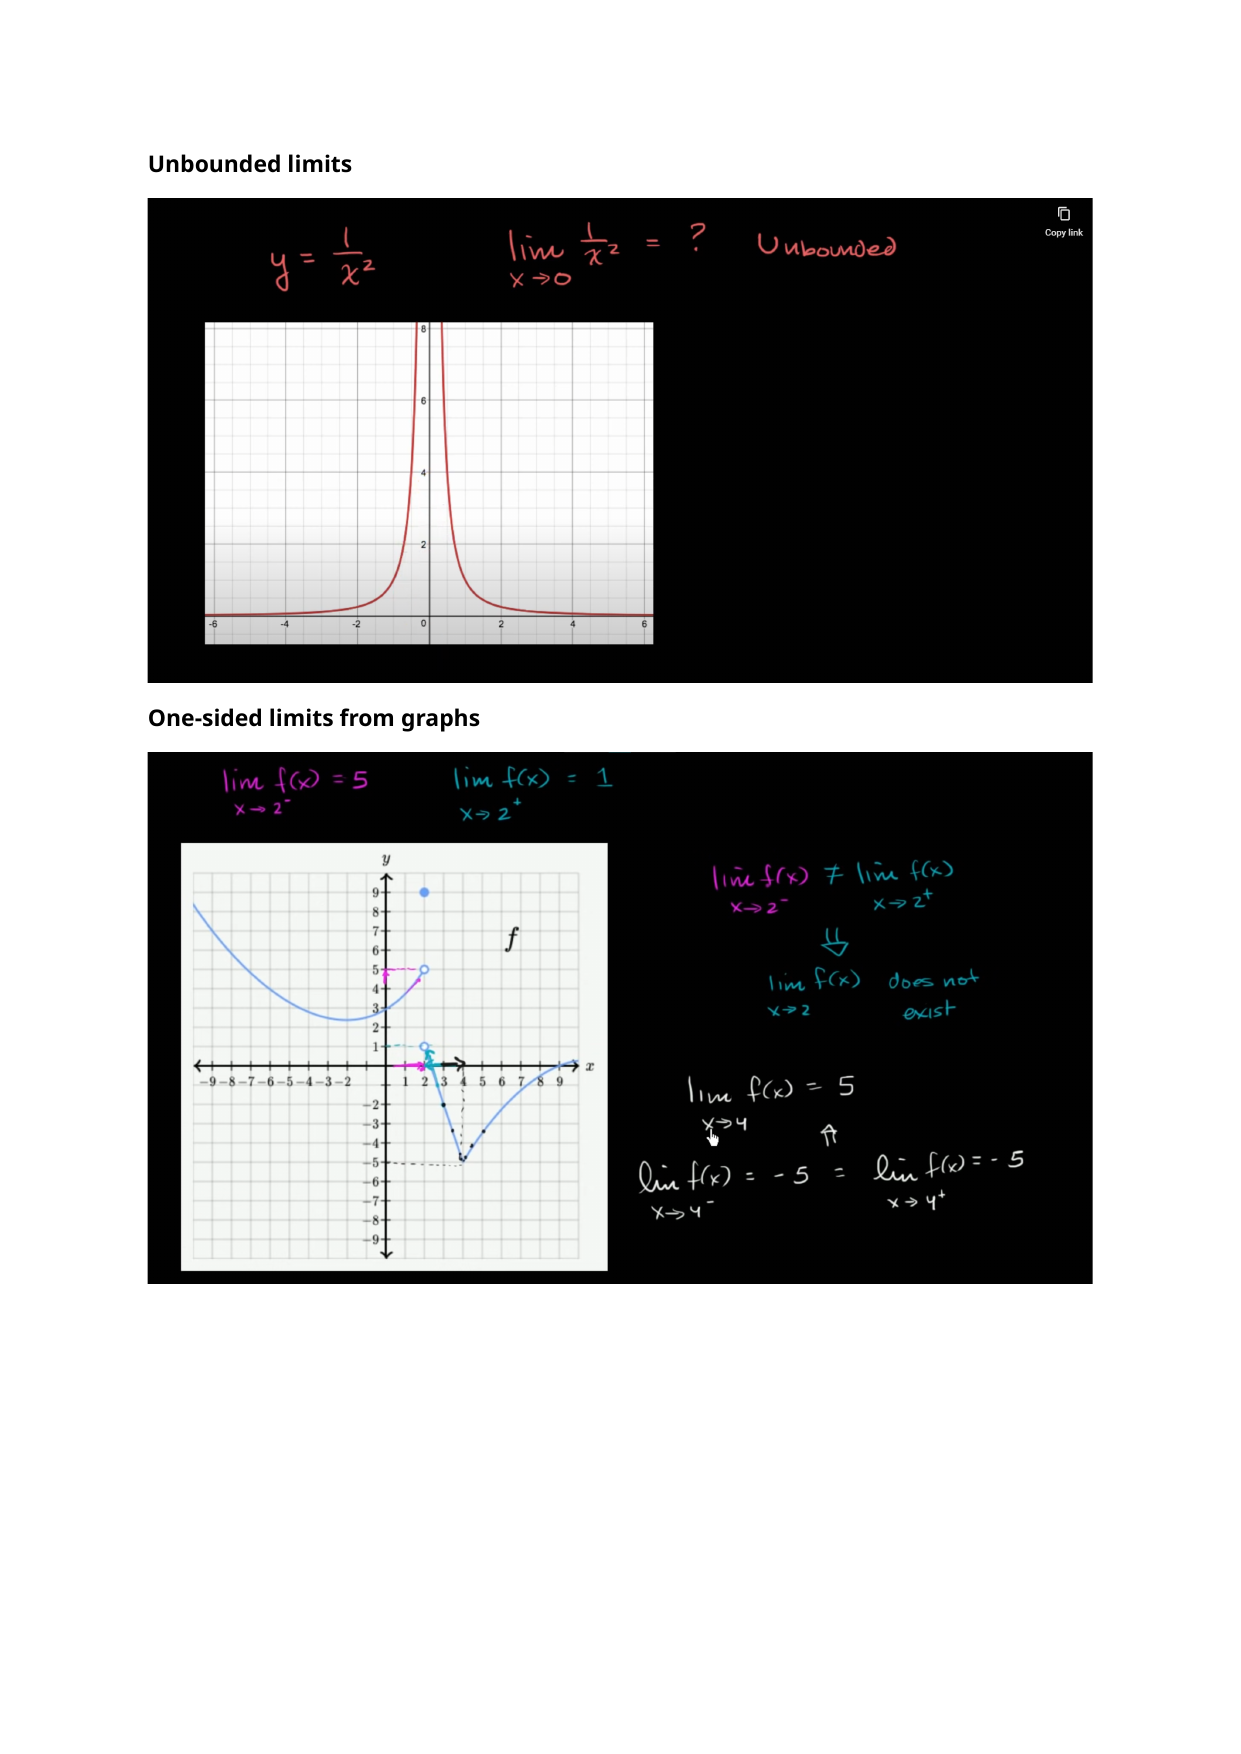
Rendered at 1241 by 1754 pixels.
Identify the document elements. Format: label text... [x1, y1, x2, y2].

text One-sided limits from graphs [148, 702, 1093, 733]
text Unbounded limits [148, 148, 1093, 179]
picture [147, 752, 1093, 1284]
picture [147, 198, 1093, 683]
